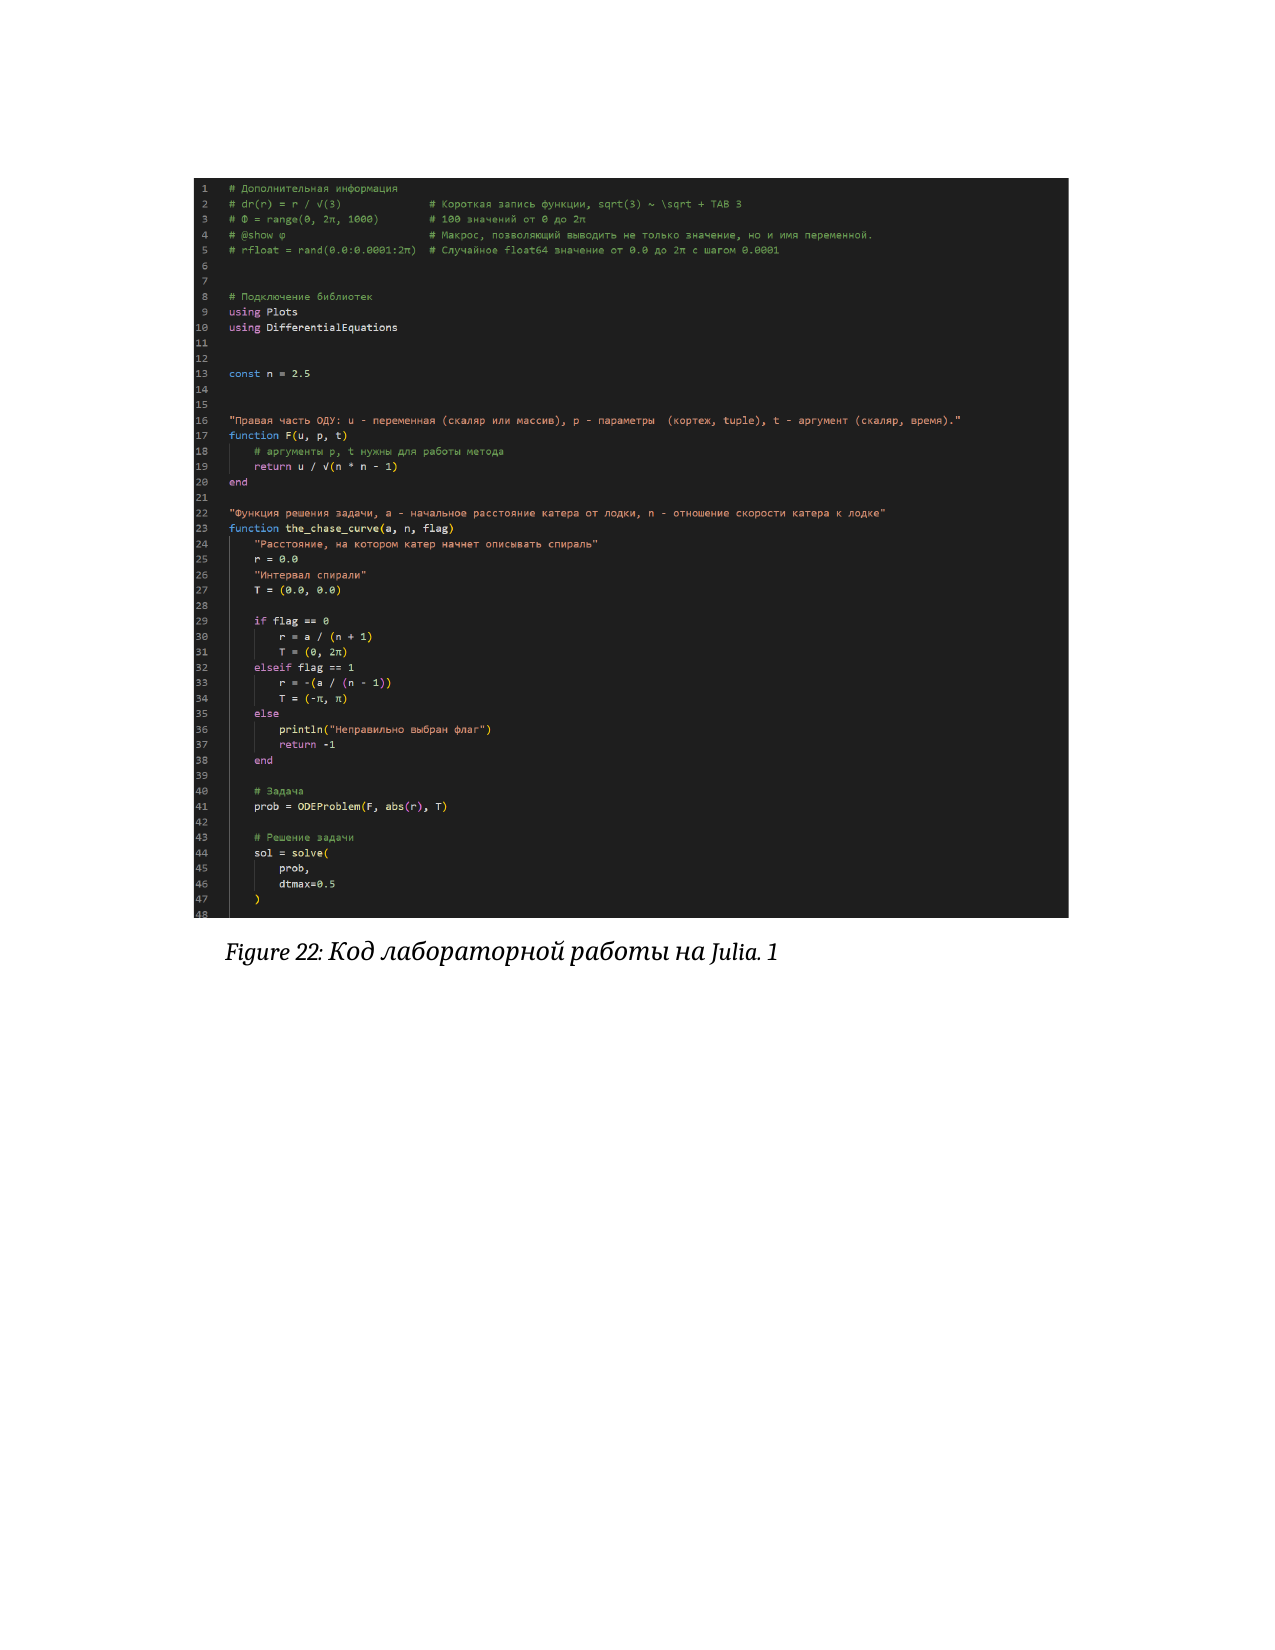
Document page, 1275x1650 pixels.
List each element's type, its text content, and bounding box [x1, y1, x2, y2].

list Figure 22: Код лабораторной работы на Julia. 1 [175, 938, 1125, 967]
picture [193, 178, 1069, 918]
